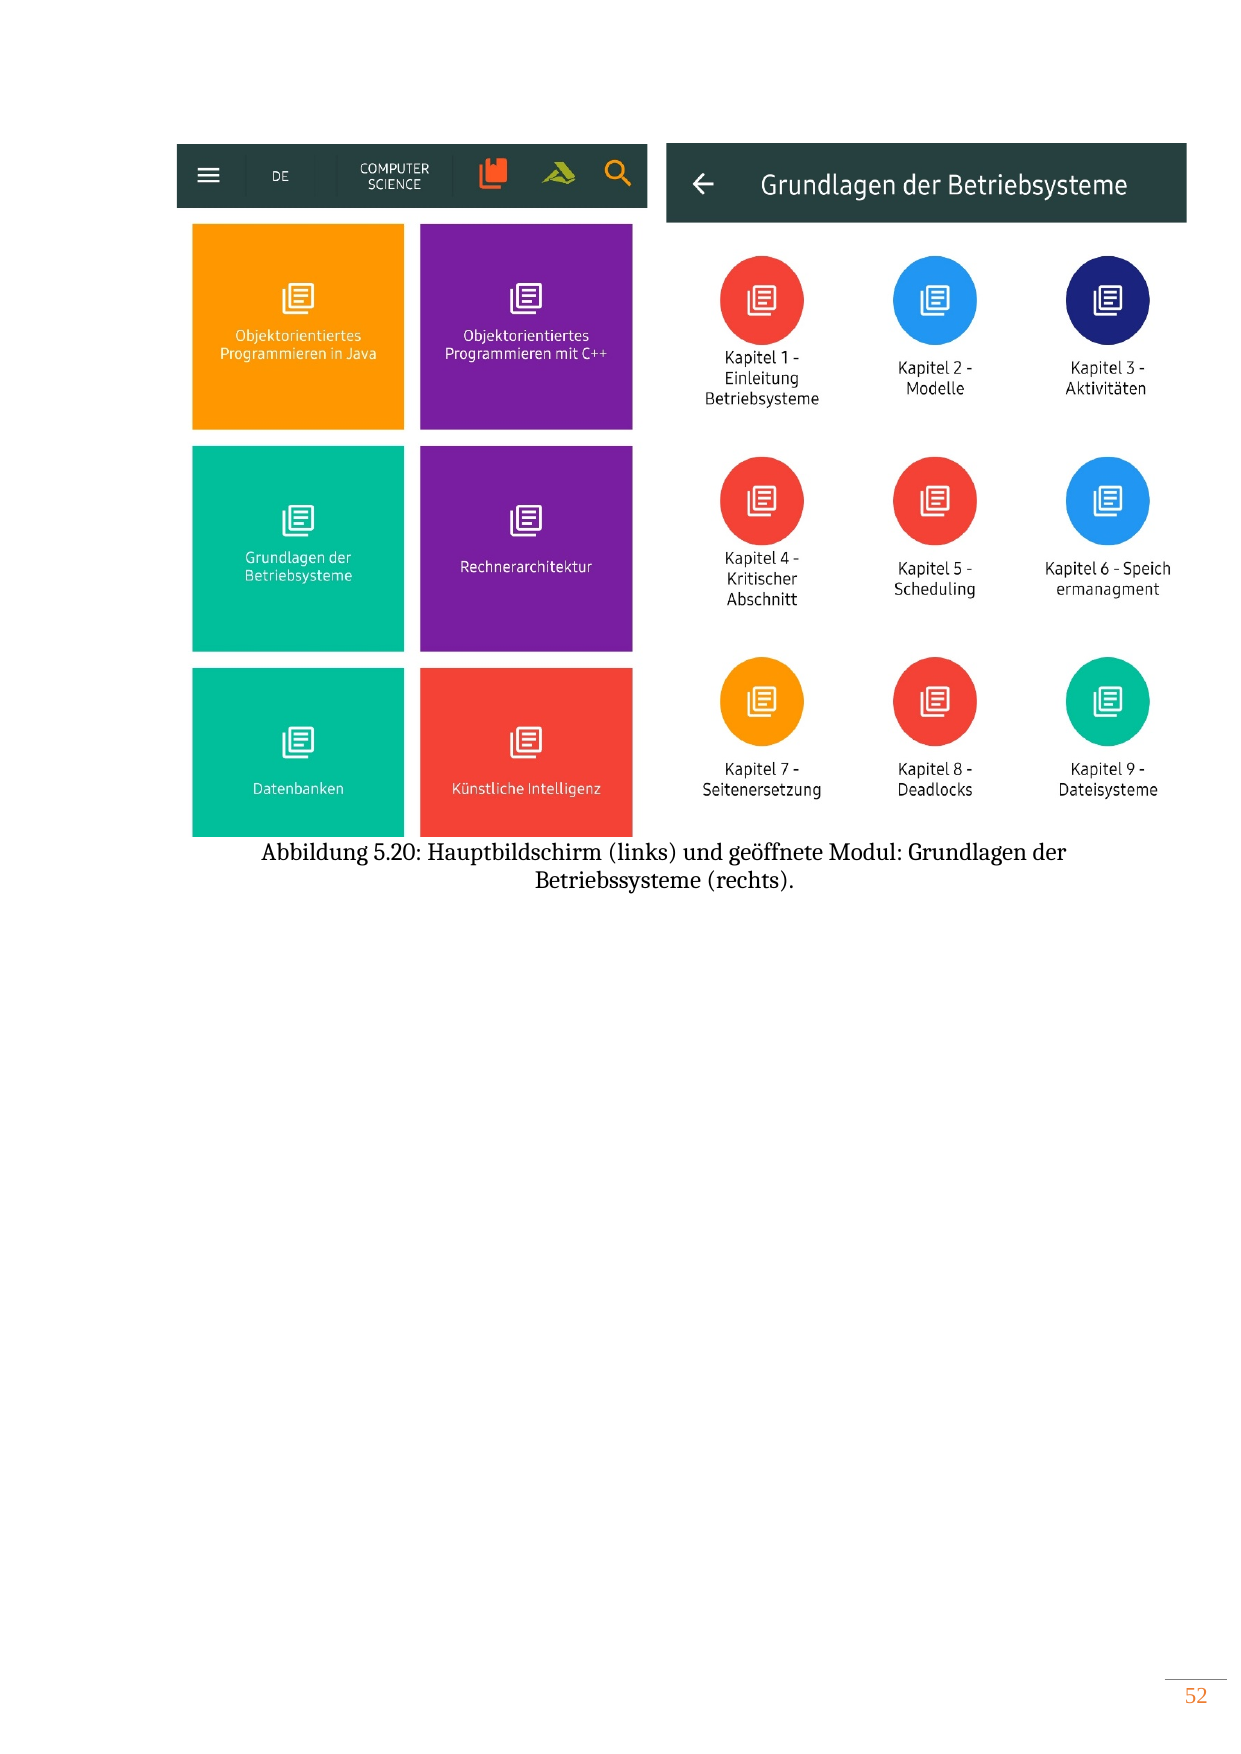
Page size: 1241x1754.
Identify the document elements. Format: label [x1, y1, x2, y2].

picture [176, 144, 648, 837]
picture [666, 143, 1187, 836]
